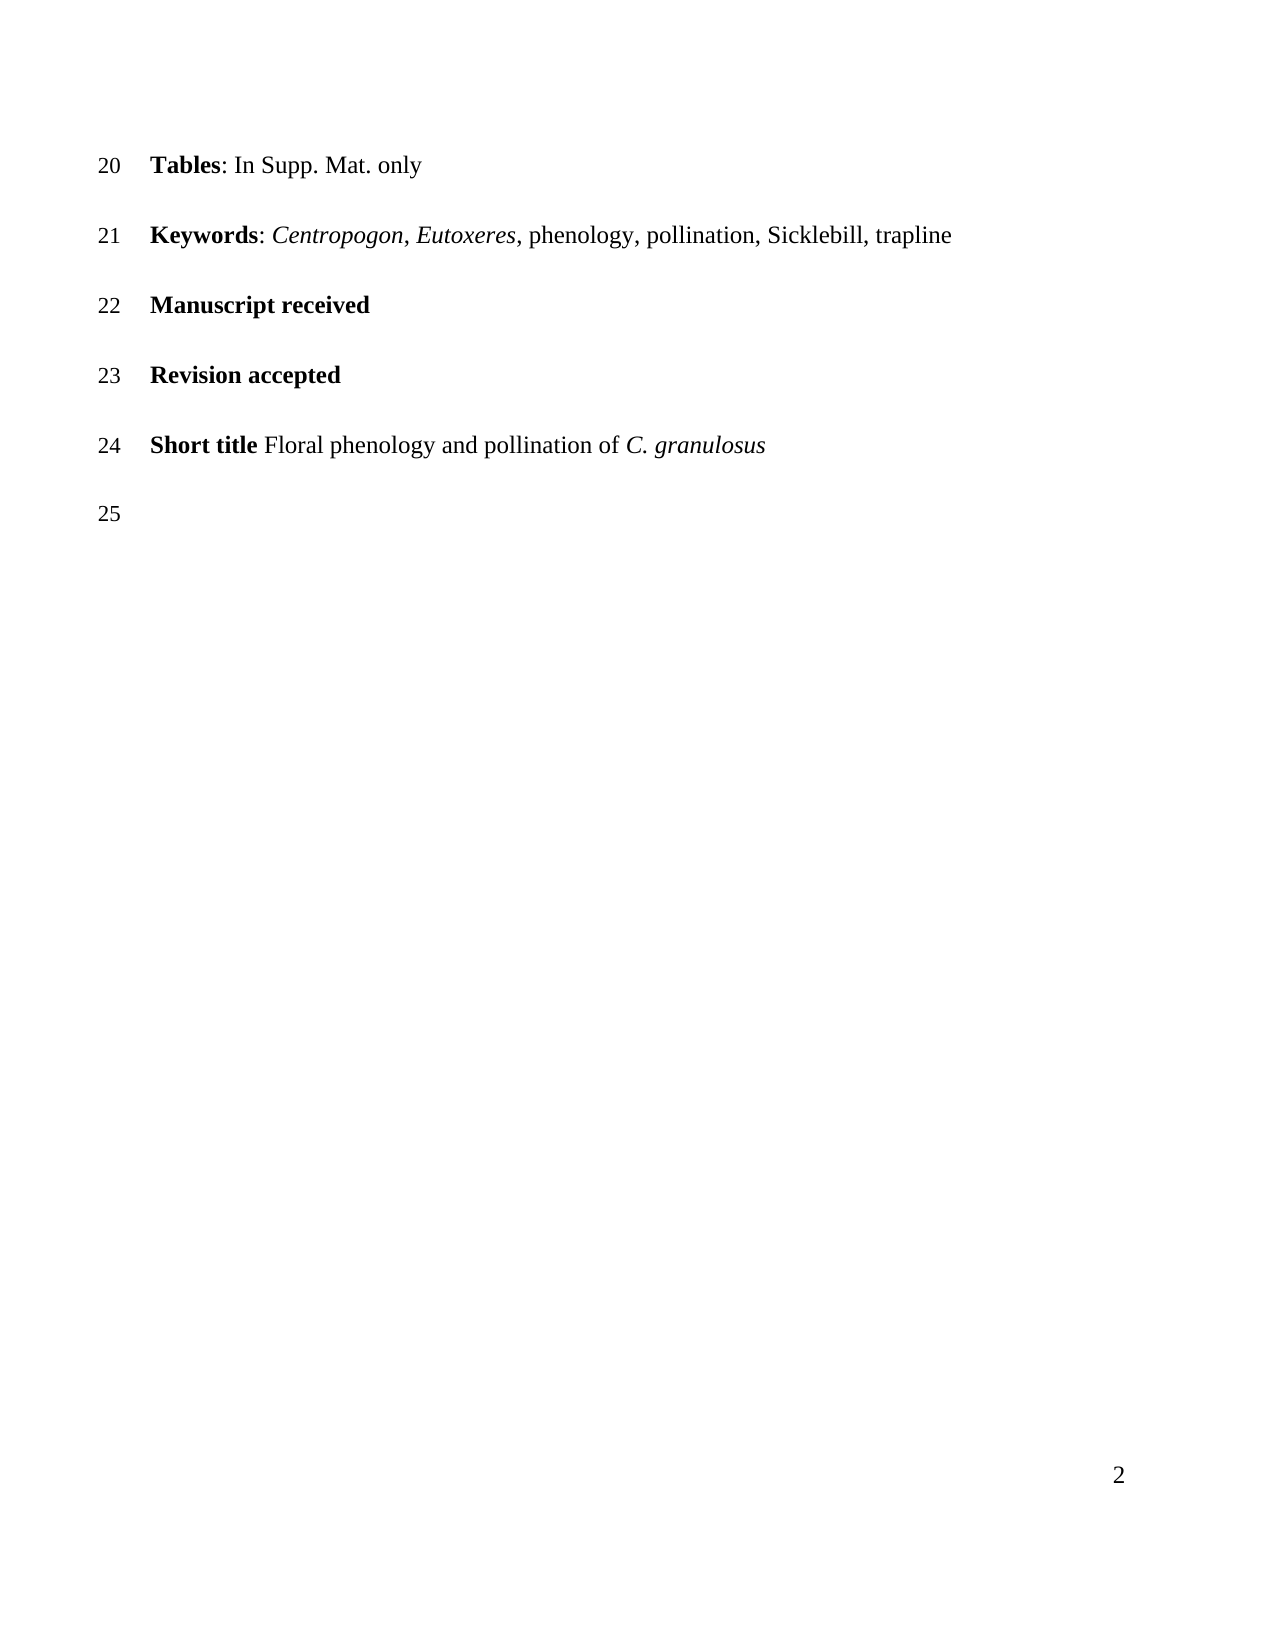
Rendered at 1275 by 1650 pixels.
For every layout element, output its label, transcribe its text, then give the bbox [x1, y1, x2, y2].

text Revision accepted [150, 360, 1125, 389]
text Tables: In Supp. Mat. only [150, 150, 1125, 179]
text Short title Floral phenology and pollination of C. granulosus [150, 430, 1125, 459]
text Keywords: Centropogon, Eutoxeres, phenology, pollination, Sicklebill, trapline [150, 220, 1125, 249]
text Manuscript received [150, 290, 1125, 319]
